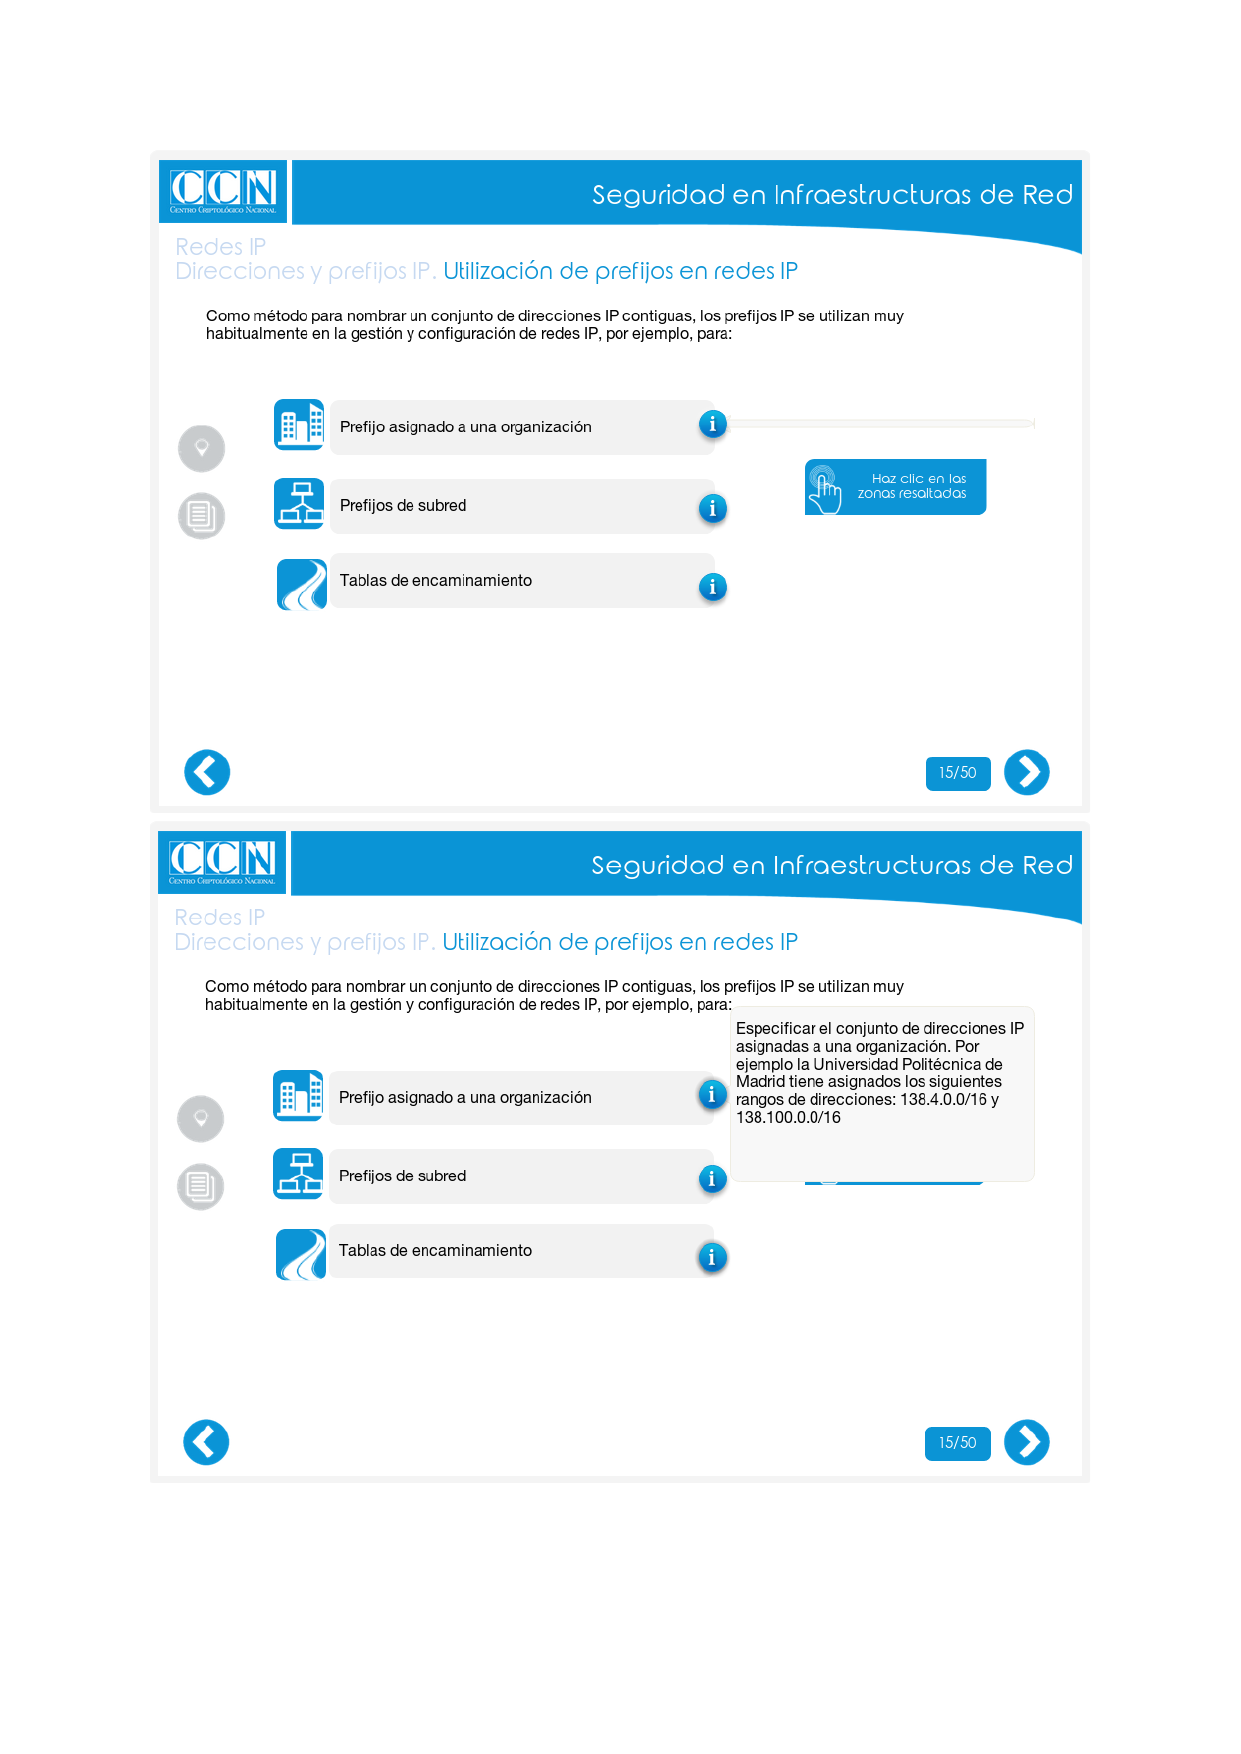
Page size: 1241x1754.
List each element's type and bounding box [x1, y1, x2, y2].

picture [150, 816, 1091, 1483]
picture [150, 150, 1091, 813]
